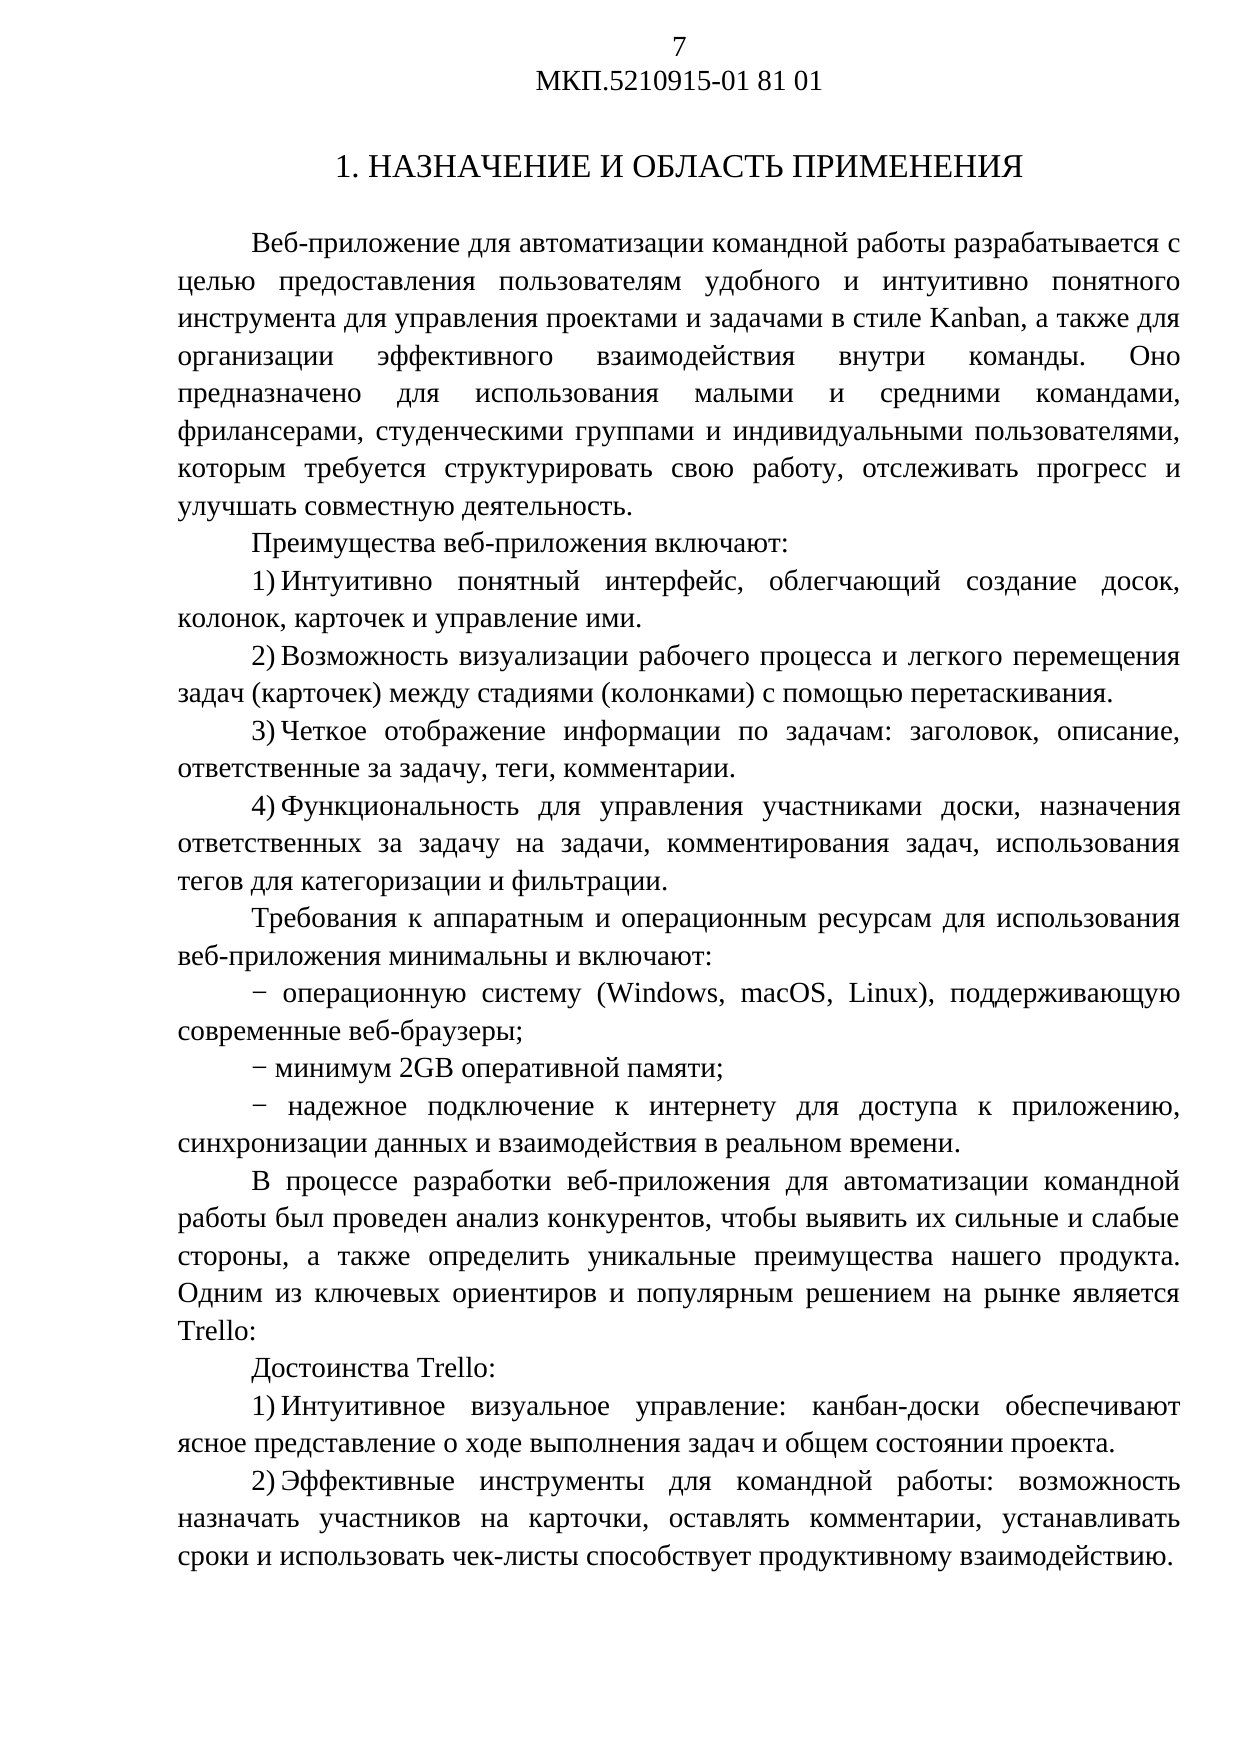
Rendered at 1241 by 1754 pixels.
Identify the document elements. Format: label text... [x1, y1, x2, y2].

text − минимум 2GB оперативной памяти; [177, 1048, 1181, 1085]
text Преимущества веб-приложения включают: [177, 523, 1181, 560]
list Четкое отображение информации по задачам: заголовок, описание, ответственные за задачу, теги, комментарии. [177, 710, 1181, 785]
text В процессе разработки веб-приложения для автоматизации командной работы был проведен анализ конкурентов, чтобы выявить их сильные и слабые стороны, а также определить уникальные преимущества нашего продукта. Одним из ключевых ориентиров и популярным решением на рынке является Trello: [177, 1160, 1181, 1348]
list Эффективные инструменты для командной работы: возможность назначать участников на карточки, оставлять комментарии, устанавливать сроки и использовать чек-листы способствует продуктивному взаимодействию. [177, 1460, 1181, 1573]
text Требования к аппаратным и операционным ресурсам для использования веб-приложения минимальны и включают: [177, 898, 1181, 973]
list Функциональность для управления участниками доски, назначения ответственных за задачу на задачи, комментирования задач, использования тегов для категоризации и фильтрации. [177, 785, 1181, 898]
text − надежное подключение к интернету для доступа к приложению, синхронизации данных и взаимодействия в реальном времени. [177, 1085, 1181, 1160]
list Интуитивное визуальное управление: канбан-доски обеспечивают ясное представление о ходе выполнения задач и общем состоянии проекта. [177, 1385, 1181, 1460]
text Достоинства Trello: [177, 1348, 1181, 1385]
subtitle 1. НАЗНАЧЕНИЕ И ОБЛАСТЬ ПРИМЕНЕНИЯ [177, 148, 1181, 185]
text Веб-приложение для автоматизации командной работы разрабатывается с целью предоставления пользователям удобного и интуитивно понятного инструмента для управления проектами и задачами в стиле Kanban, а также для организации эффективного взаимодействия внутри команды. Оно предназначено для использования малыми и средними командами, фрилансерами, студенческими группами и индивидуальными пользователями, которым требуется структурировать свою работу, отслеживать прогресс и улучшать совместную деятельность. [177, 223, 1181, 523]
list Интуитивно понятный интерфейс, облегчающий создание досок, колонок, карточек и управление ими. [177, 560, 1181, 635]
list Возможность визуализации рабочего процесса и легкого перемещения задач (карточек) между стадиями (колонками) с помощью перетаскивания. [177, 635, 1181, 710]
text − операционную систему (Windows, macOS, Linux), поддерживающую современные веб-браузеры; [177, 973, 1181, 1048]
